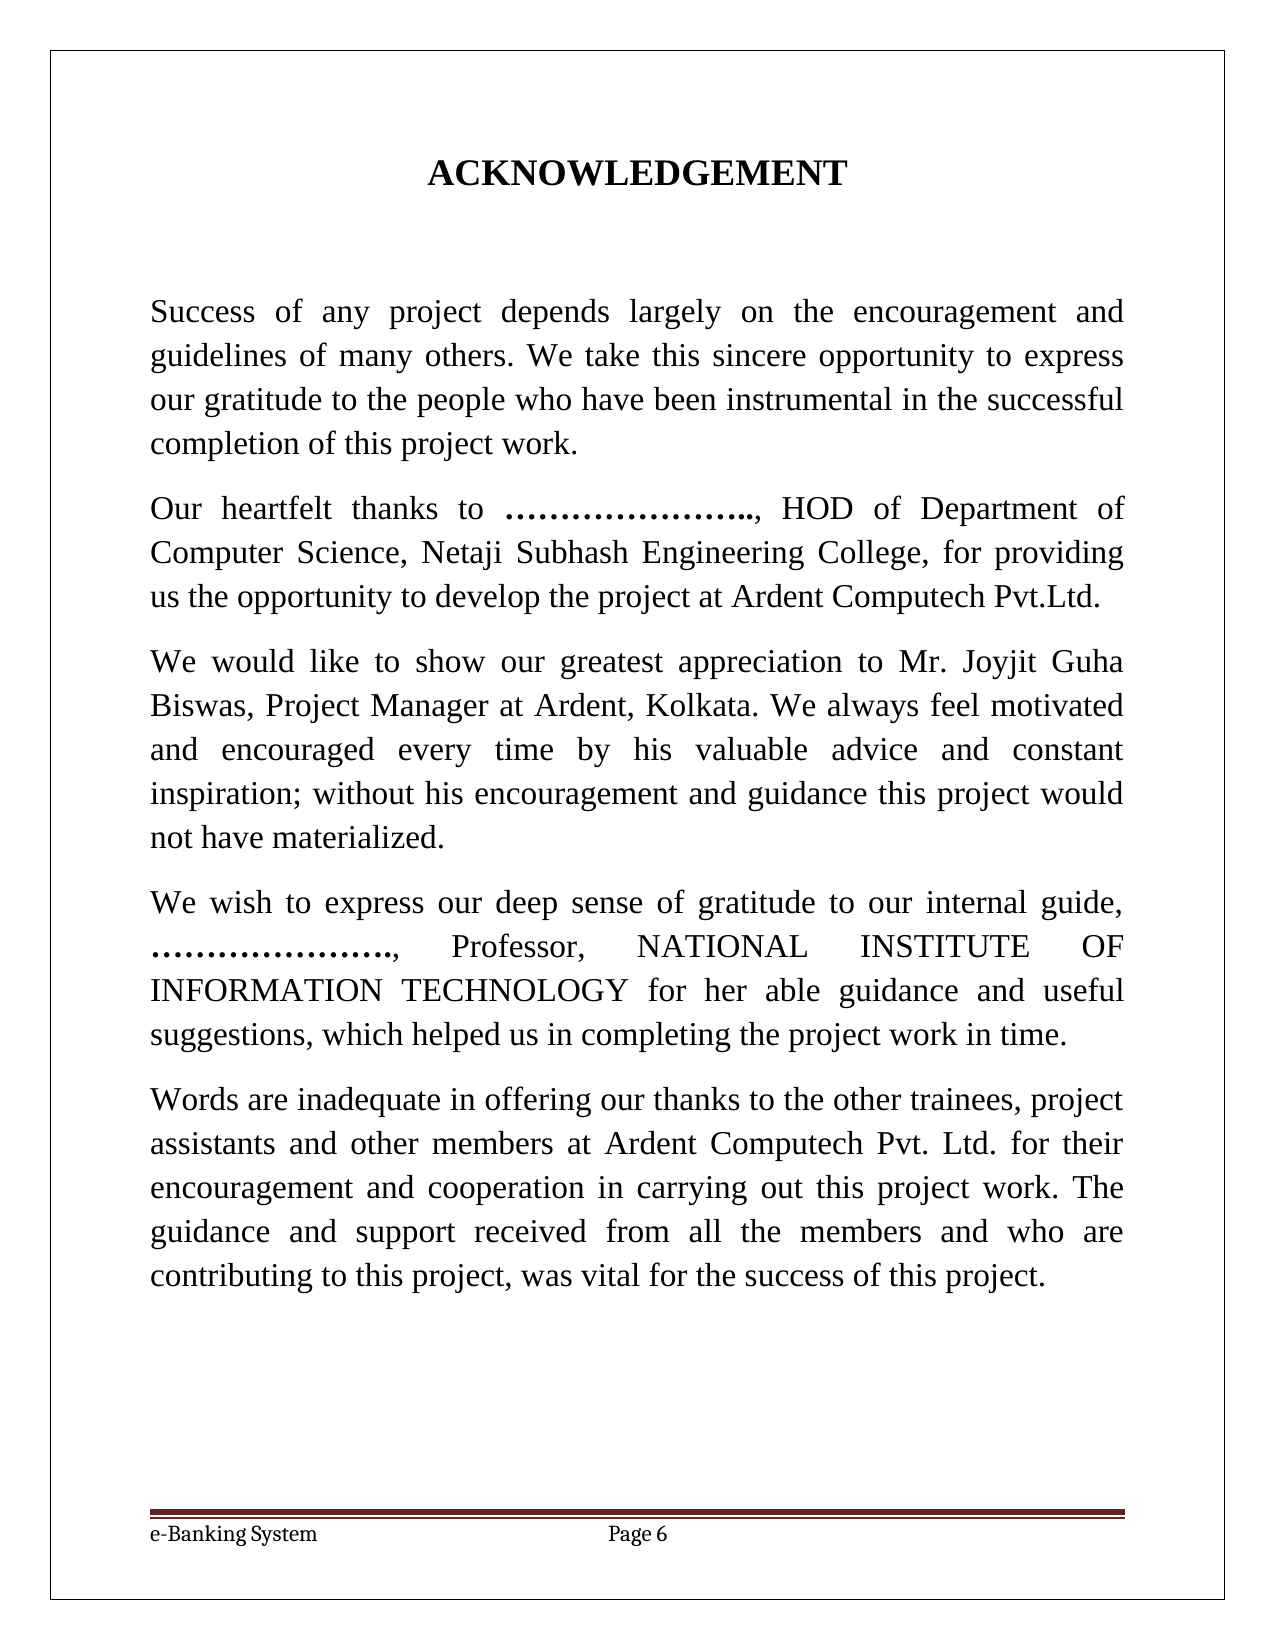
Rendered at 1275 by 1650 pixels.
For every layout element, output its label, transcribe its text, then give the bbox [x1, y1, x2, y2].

text Our heartfelt thanks to ………………….., HOD of Department of Computer Science, Netaji Subhash Engineering College, for providing us the opportunity to develop the project at Ardent Computech Pvt.Ltd. [150, 488, 1125, 614]
text Success of any project depends largely on the encouragement and guidelines of many others. We take this sincere opportunity to express our gratitude to the people who have been instrumental in the successful completion of this project work. [150, 291, 1125, 461]
text Words are inadequate in offering our thanks to the other trainees, project assistants and other members at Ardent Computech Pvt. Ltd. for their encouragement and cooperation in carrying out this project work. The guidance and support received from all the members and who are contributing to this project, was vital for the success of this project. [150, 1079, 1125, 1294]
text We wish to express our deep sense of gratitude to our internal guide, …………………., Professor, NATIONAL INSTITUTE OF INFORMATION TECHNOLOGY for her able guidance and useful suggestions, which helped us in completing the project work in time. [150, 882, 1125, 1053]
text ACKNOWLEDGEMENT [150, 150, 1125, 193]
text We would like to show our greatest appreciation to Mr. Joyjit Guha Biswas, Project Manager at Ardent, Kolkata. We always feel motivated and encouraged every time by his valuable advice and constant inspiration; without his encouragement and guidance this project would not have materialized. [150, 641, 1125, 856]
